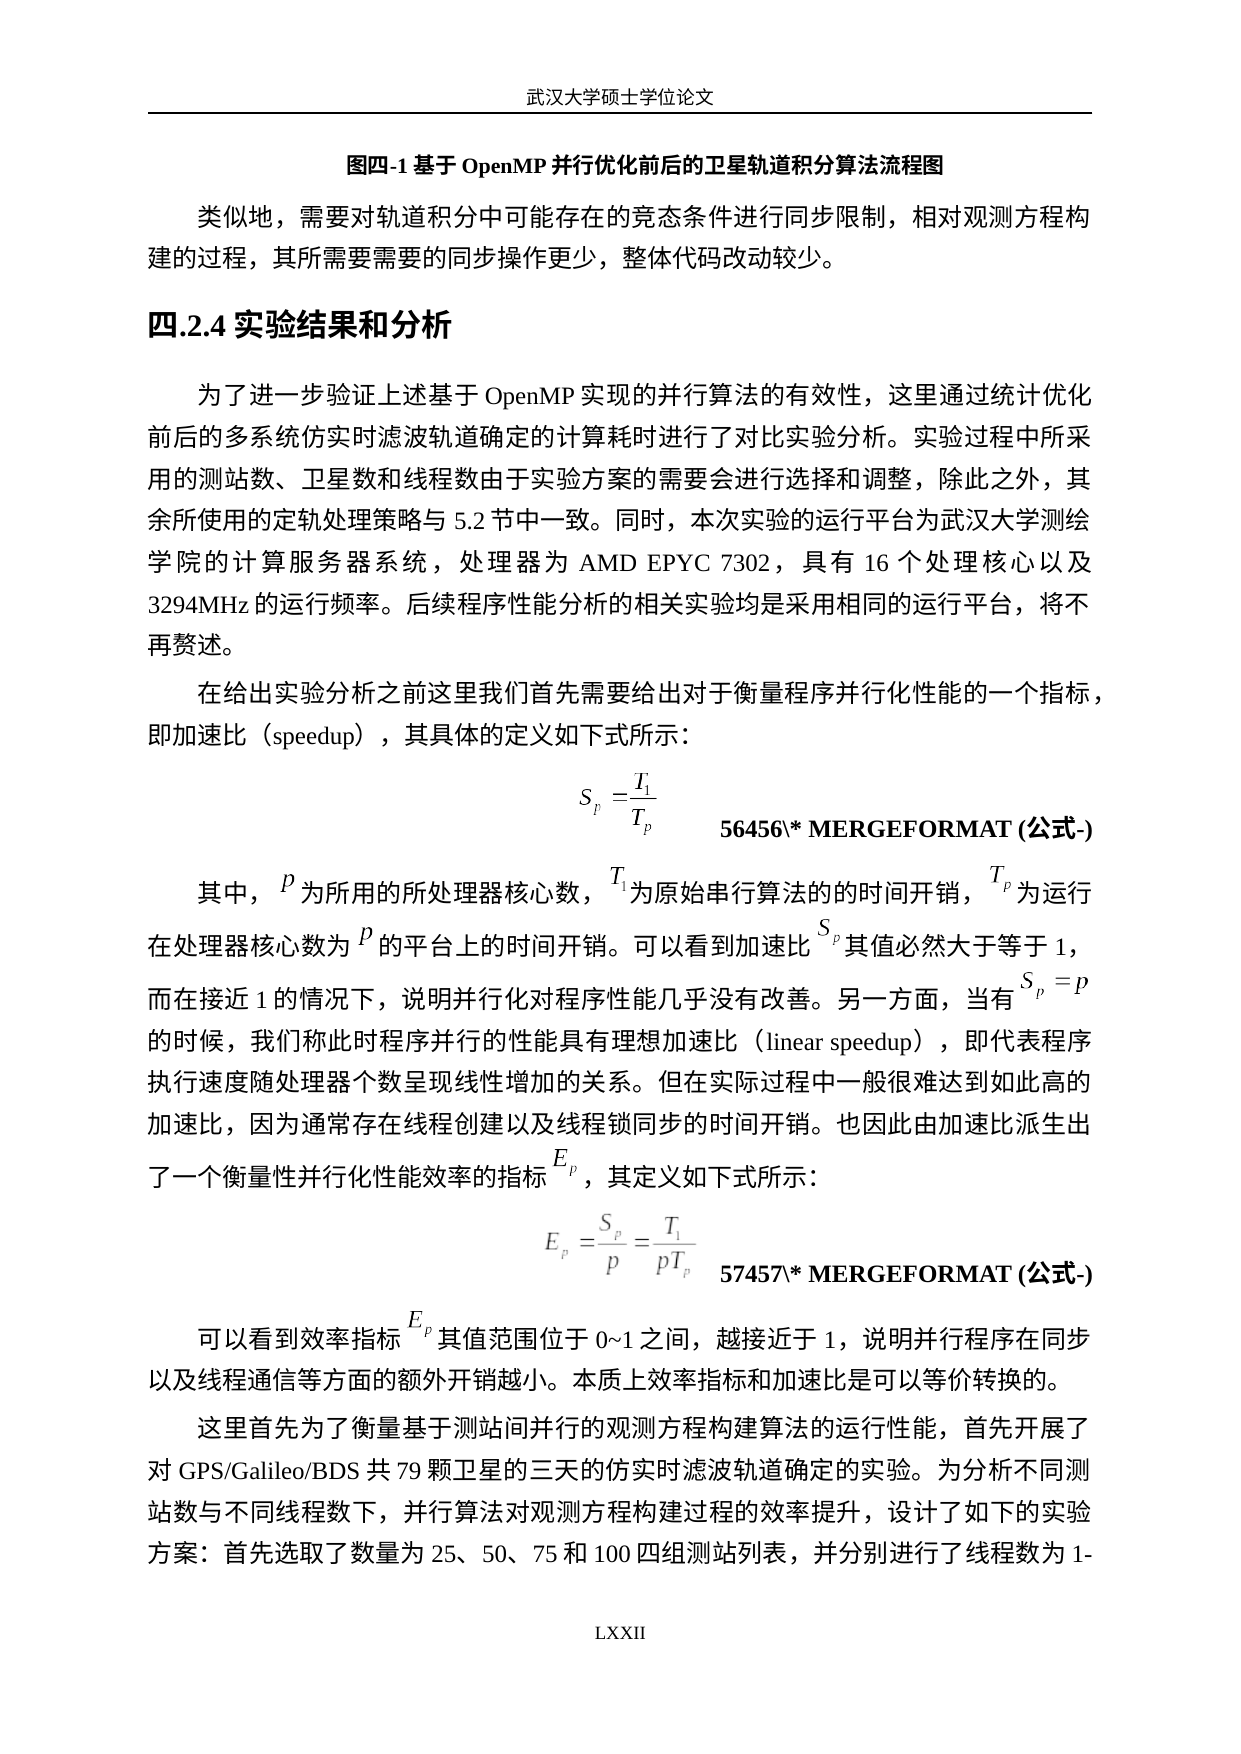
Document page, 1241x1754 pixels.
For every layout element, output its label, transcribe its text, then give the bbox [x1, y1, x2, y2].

text 基于OpenMP并行优化前后的卫星轨道积分算法流程图 [148, 148, 1092, 179]
text 可以看到效率指标其值范围位于0~1之间，越接近于1，说明并行程序在同步以及线程通信等方面的额外开销越小。本质上效率指标和加速比是可以等价转换的。 [148, 1302, 1092, 1397]
text 其中，为所用的所处理器核心数，为原始串行算法的的时间开销，为运行在处理器核心数为的平台上的时间开销。可以看到加速比其值必然大于等于1，而在接近1的情况下，说明并行化对程序性能几乎没有改善。另一方面，当有的时候，我们称此时程序并行的性能具有理想加速比（linear speedup），即代表程序执行速度随处理器个数呈现线性增加的关系。但在实际过程中一般很难达到如此高的加速比，因为通常存在线程创建以及线程锁同步的时间开销。也因此由加速比派生出了一个衡量性并行化性能效率的指标，其定义如下式所示： [148, 857, 1092, 1194]
text 在给出实验分析之前这里我们首先需要给出对于衡量程序并行化性能的一个指标，即加速比（speedup），其具体的定义如下式所示： [148, 668, 1092, 752]
text 类似地，需要对轨道积分中可能存在的竞态条件进行同步限制，相对观测方程构建的过程，其所需要需要的同步操作更少，整体代码改动较少。 [148, 192, 1092, 275]
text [148, 1403, 1092, 1570]
text 为了进一步验证上述基于OpenMP实现的并行算法的有效性，这里通过统计优化前后的多系统仿实时滤波轨道确定的计算耗时进行了对比实验分析。实验过程中所采用的测站数、卫星数和线程数由于实验方案的需要会进行选择和调整，除此之外，其余所使用的定轨处理策略与5.2节中一致。同时，本次实验的运行平台为武汉大学测绘学院的计算服务器系统，处理器为AMD EPYC 7302，具有16个处理核心以及3294MHz的运行频率。后续程序性能分析的相关实验均是采用相同的运行平台，将不再赘述。 [148, 370, 1092, 662]
text 实验结果和分析 [148, 300, 1092, 345]
